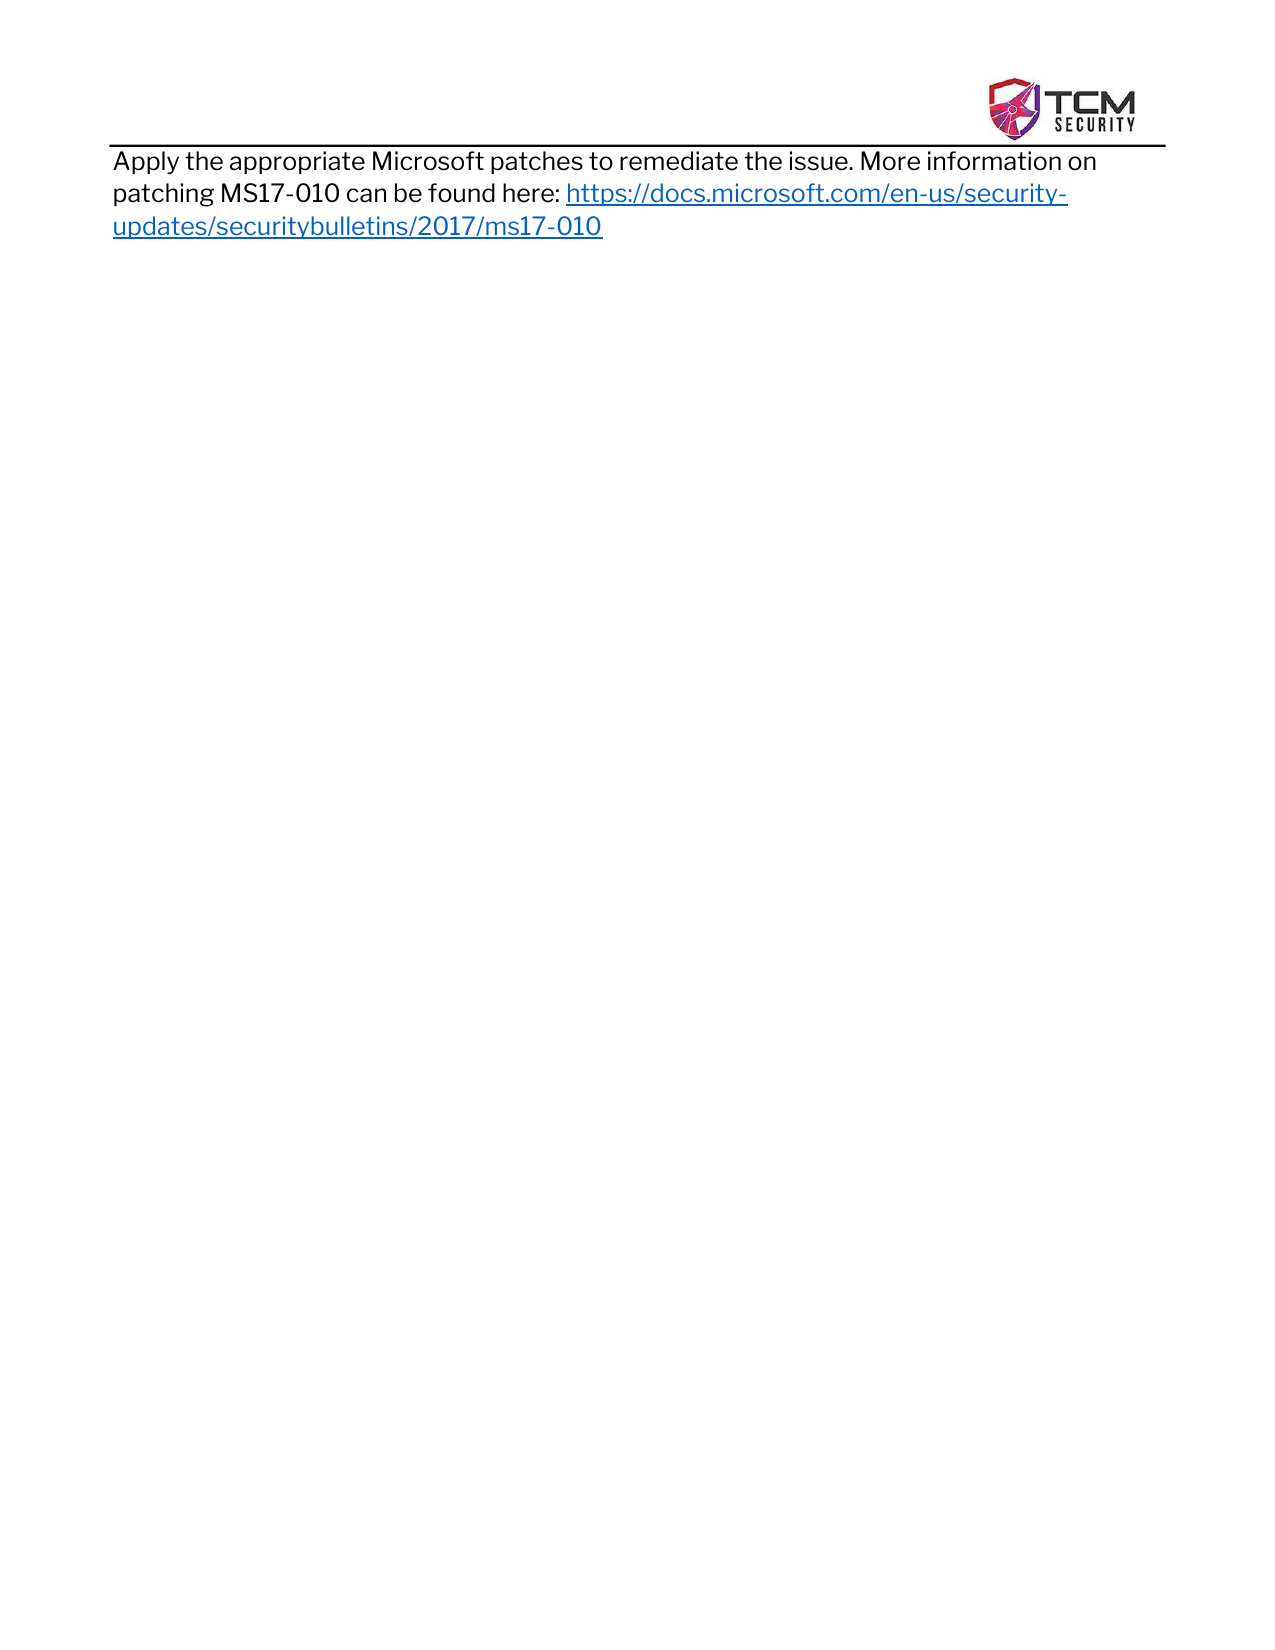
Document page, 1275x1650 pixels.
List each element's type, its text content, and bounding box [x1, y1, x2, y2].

picture [988, 77, 1136, 141]
text Apply the appropriate Microsoft patches to remediate the issue. More information on patching MS17-010 can be found here: https://docs.microsoft.com/en-us/security- updates/securitybulletins/2017/ms17-010 [112, 146, 1104, 242]
